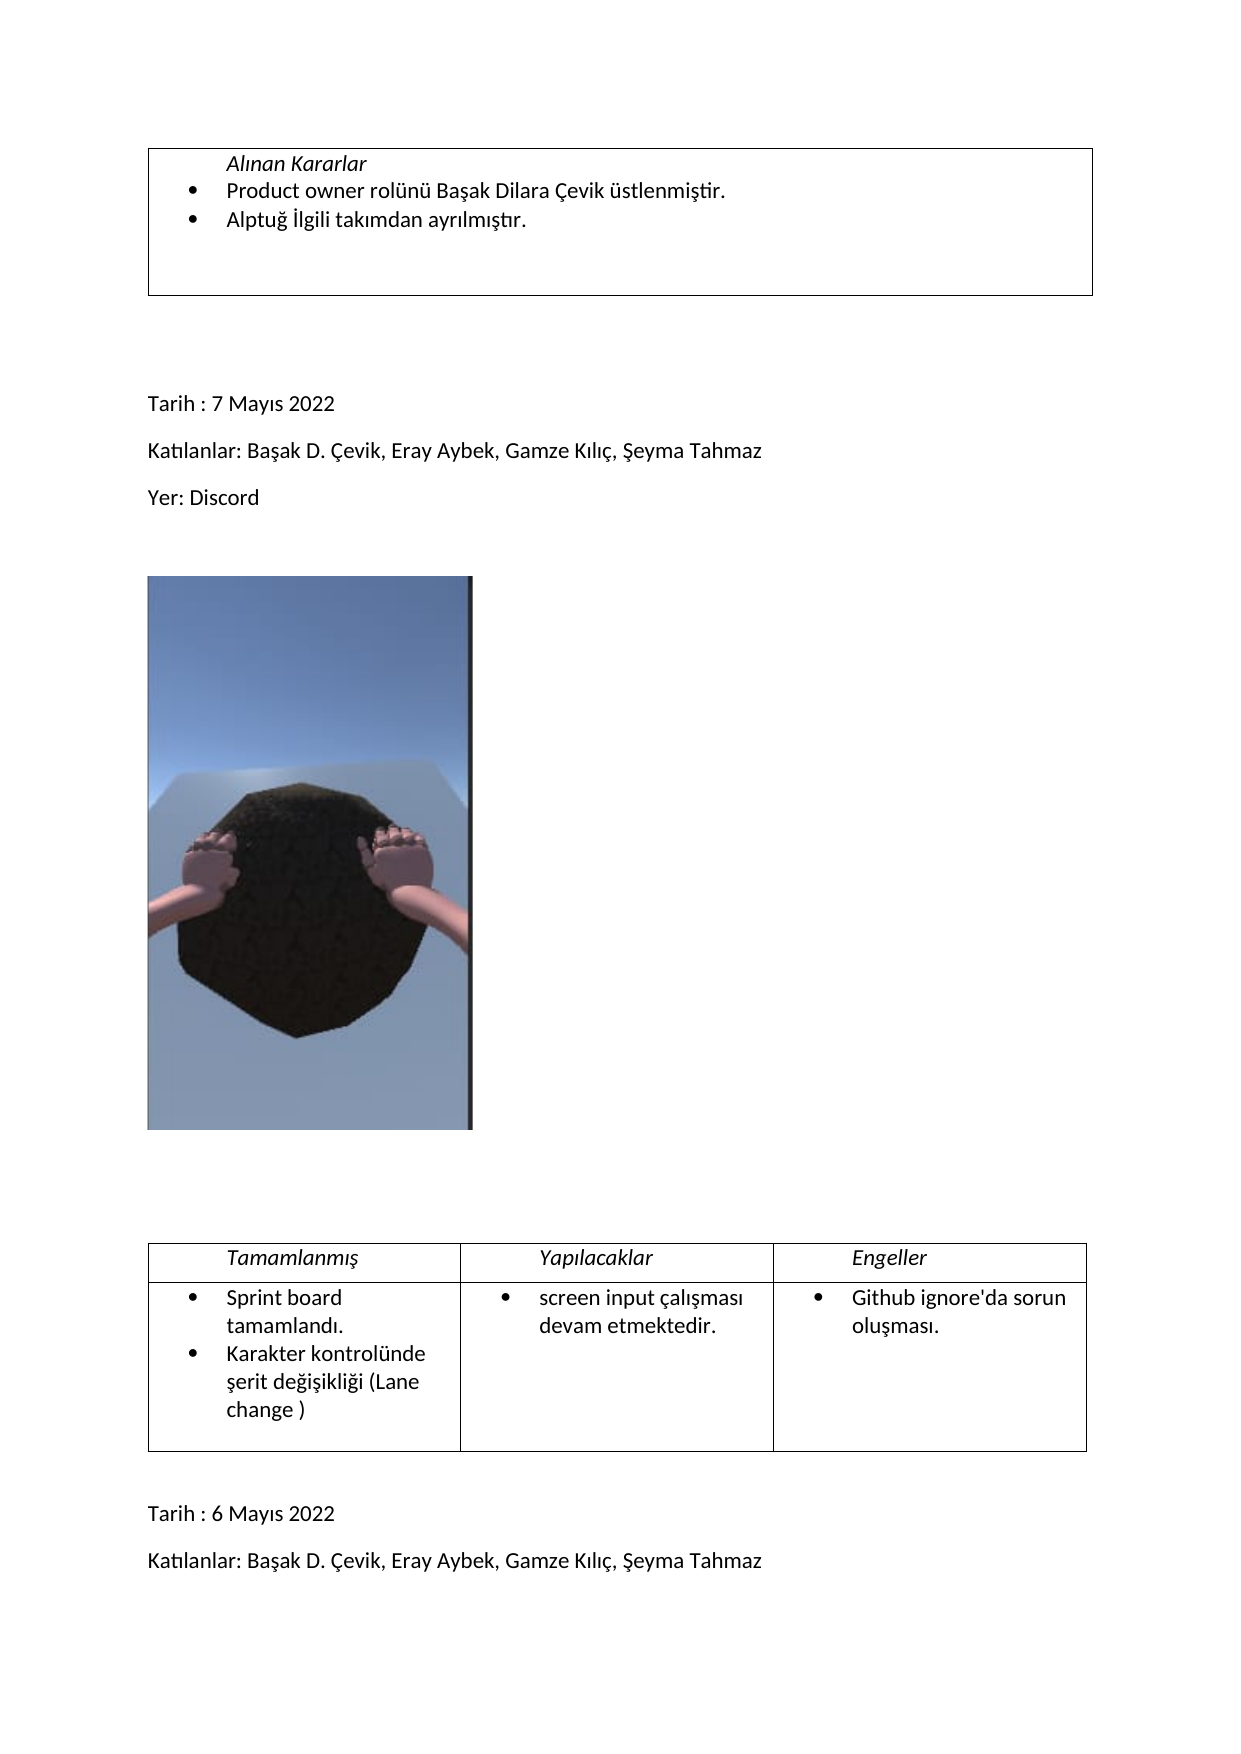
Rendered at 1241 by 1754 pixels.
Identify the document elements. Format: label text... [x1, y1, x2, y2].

table_cell Sprint board tamamlandı. Karakter kontrolünde şerit değişikliği (Lane change ) [149, 1283, 460, 1451]
text Katılanlar: Başak D. Çevik, Eray Aybek, Gamze Kılıç, Şeyma Tahmaz [148, 436, 1093, 464]
table_header Tamamlanmış [149, 1244, 460, 1282]
table_header Engeller [774, 1244, 1086, 1282]
text Tarih : 7 Mayıs 2022 [148, 389, 1093, 417]
text Katılanlar: Başak D. Çevik, Eray Aybek, Gamze Kılıç, Şeyma Tahmaz [148, 1546, 1093, 1574]
table_cell Github ignore'da sorun oluşması. [774, 1283, 1086, 1451]
table_cell Alınan Kararlar Product owner rolünü Başak Dilara Çevik üstlenmiştir. Alptuğ İlgili takımdan ayrılmıştır. [149, 149, 1092, 294]
text Tarih : 6 Mayıs 2022 [148, 1499, 1093, 1527]
table_header Yapılacaklar [461, 1244, 773, 1282]
table_cell screen input çalışması devam etmektedir. [461, 1283, 773, 1451]
picture [147, 576, 473, 1130]
text Yer: Discord [148, 483, 1093, 511]
